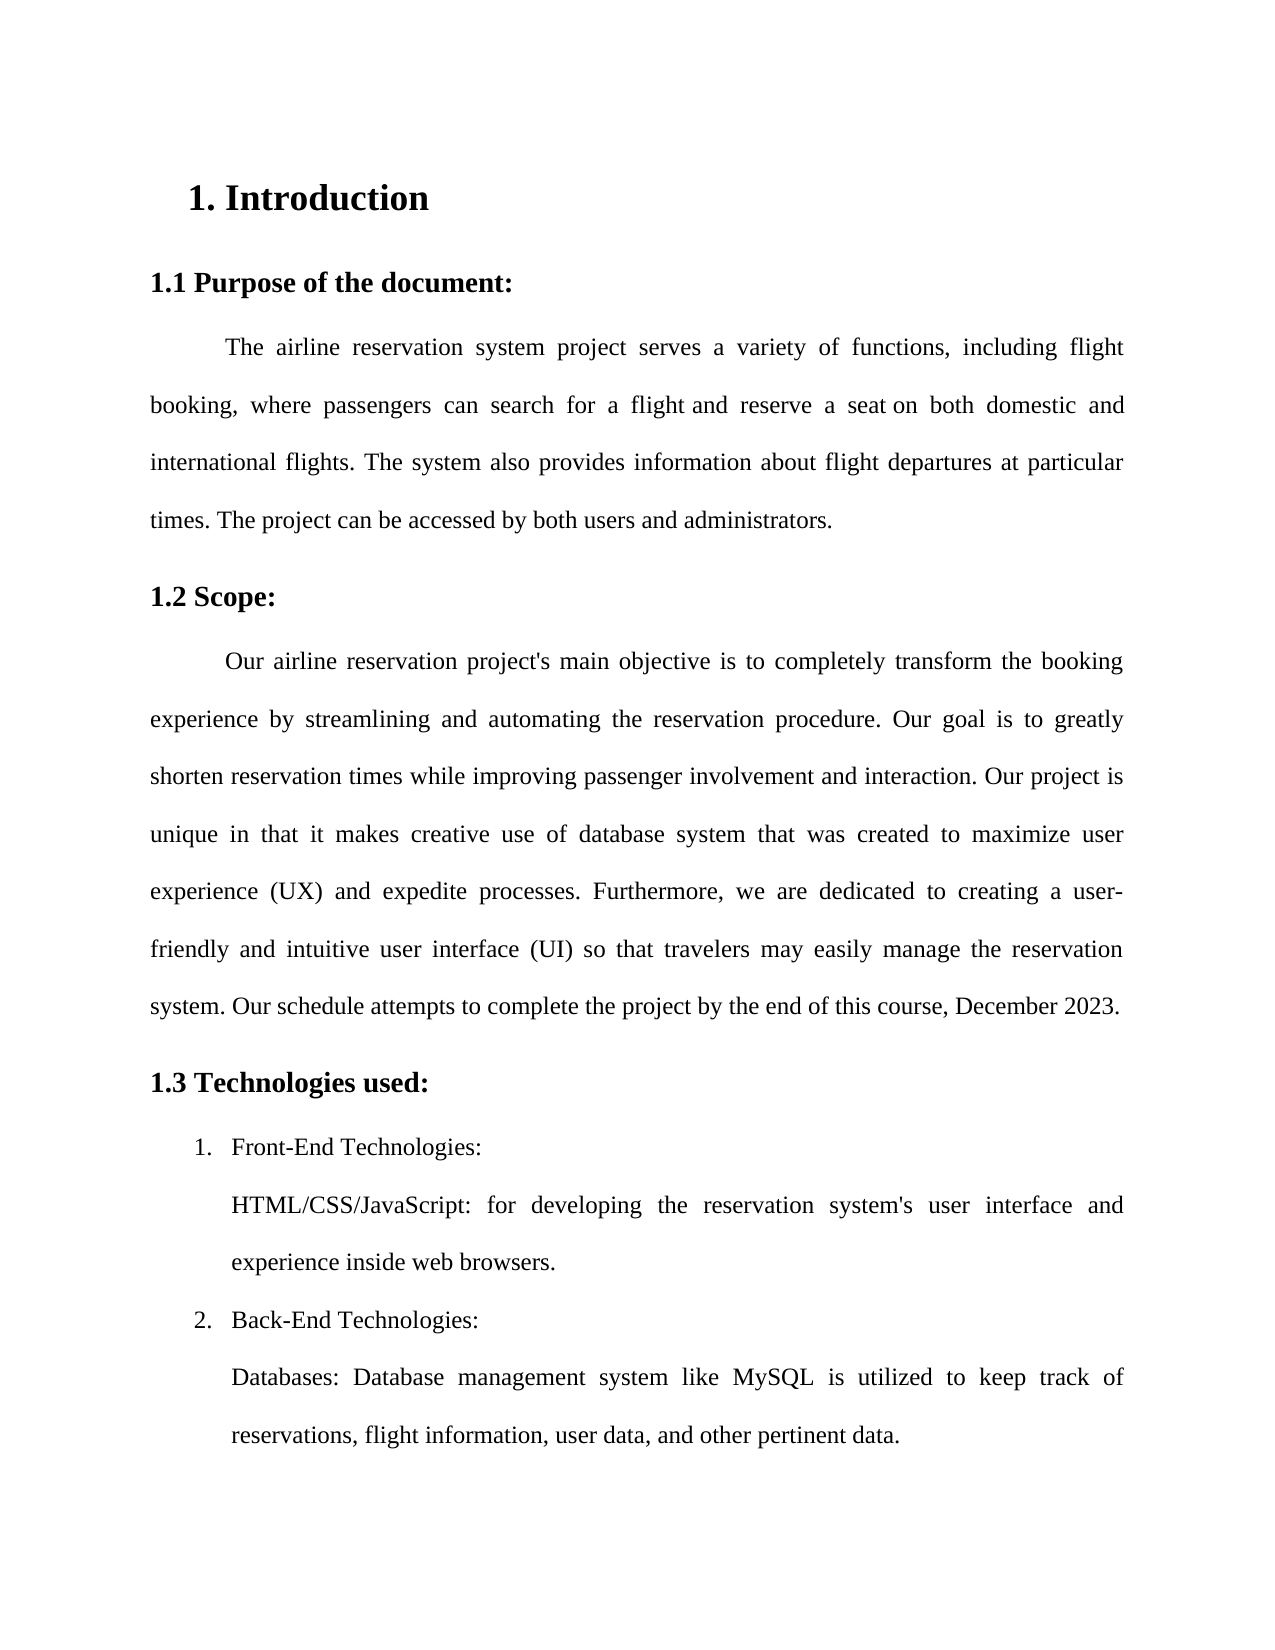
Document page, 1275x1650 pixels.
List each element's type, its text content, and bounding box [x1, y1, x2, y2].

list Front-End Technologies: [194, 1132, 1125, 1161]
list Back-End Technologies: [194, 1305, 1125, 1334]
text The airline reservation system project serves a variety of functions, including flight booking, where passengers can search for a flight and reserve a seat on both domestic and international flights. The system also provides information about flight departures at particular times. The project can be accessed by both users and administrators. [150, 332, 1125, 534]
list HTML/CSS/JavaScript: for developing the reservation system's user interface and experience inside web browsers. [231, 1190, 1125, 1276]
text Our airline reservation project's main objective is to completely transform the booking experience by streamlining and automating the reservation procedure. Our goal is to greatly shorten reservation times while improving passenger involvement and interaction. Our project is unique in that it makes creative use of database system that was created to maximize user experience (UX) and expedite processes. Furthermore, we are dedicated to creating a user-friendly and intuitive user interface (UI) so that travelers may easily manage the reservation system. Our schedule attempts to complete the project by the end of this course, December 2023. [150, 646, 1125, 1020]
subtitle 1.1 Purpose of the document: [150, 265, 1125, 299]
subtitle 1.2 Scope: [150, 579, 1125, 613]
subtitle Introduction [187, 175, 1125, 218]
subtitle 1.3 Technologies used: [150, 1065, 1125, 1099]
list Databases: Database management system like MySQL is utilized to keep track of reservations, flight information, user data, and other pertinent data. [231, 1362, 1125, 1449]
